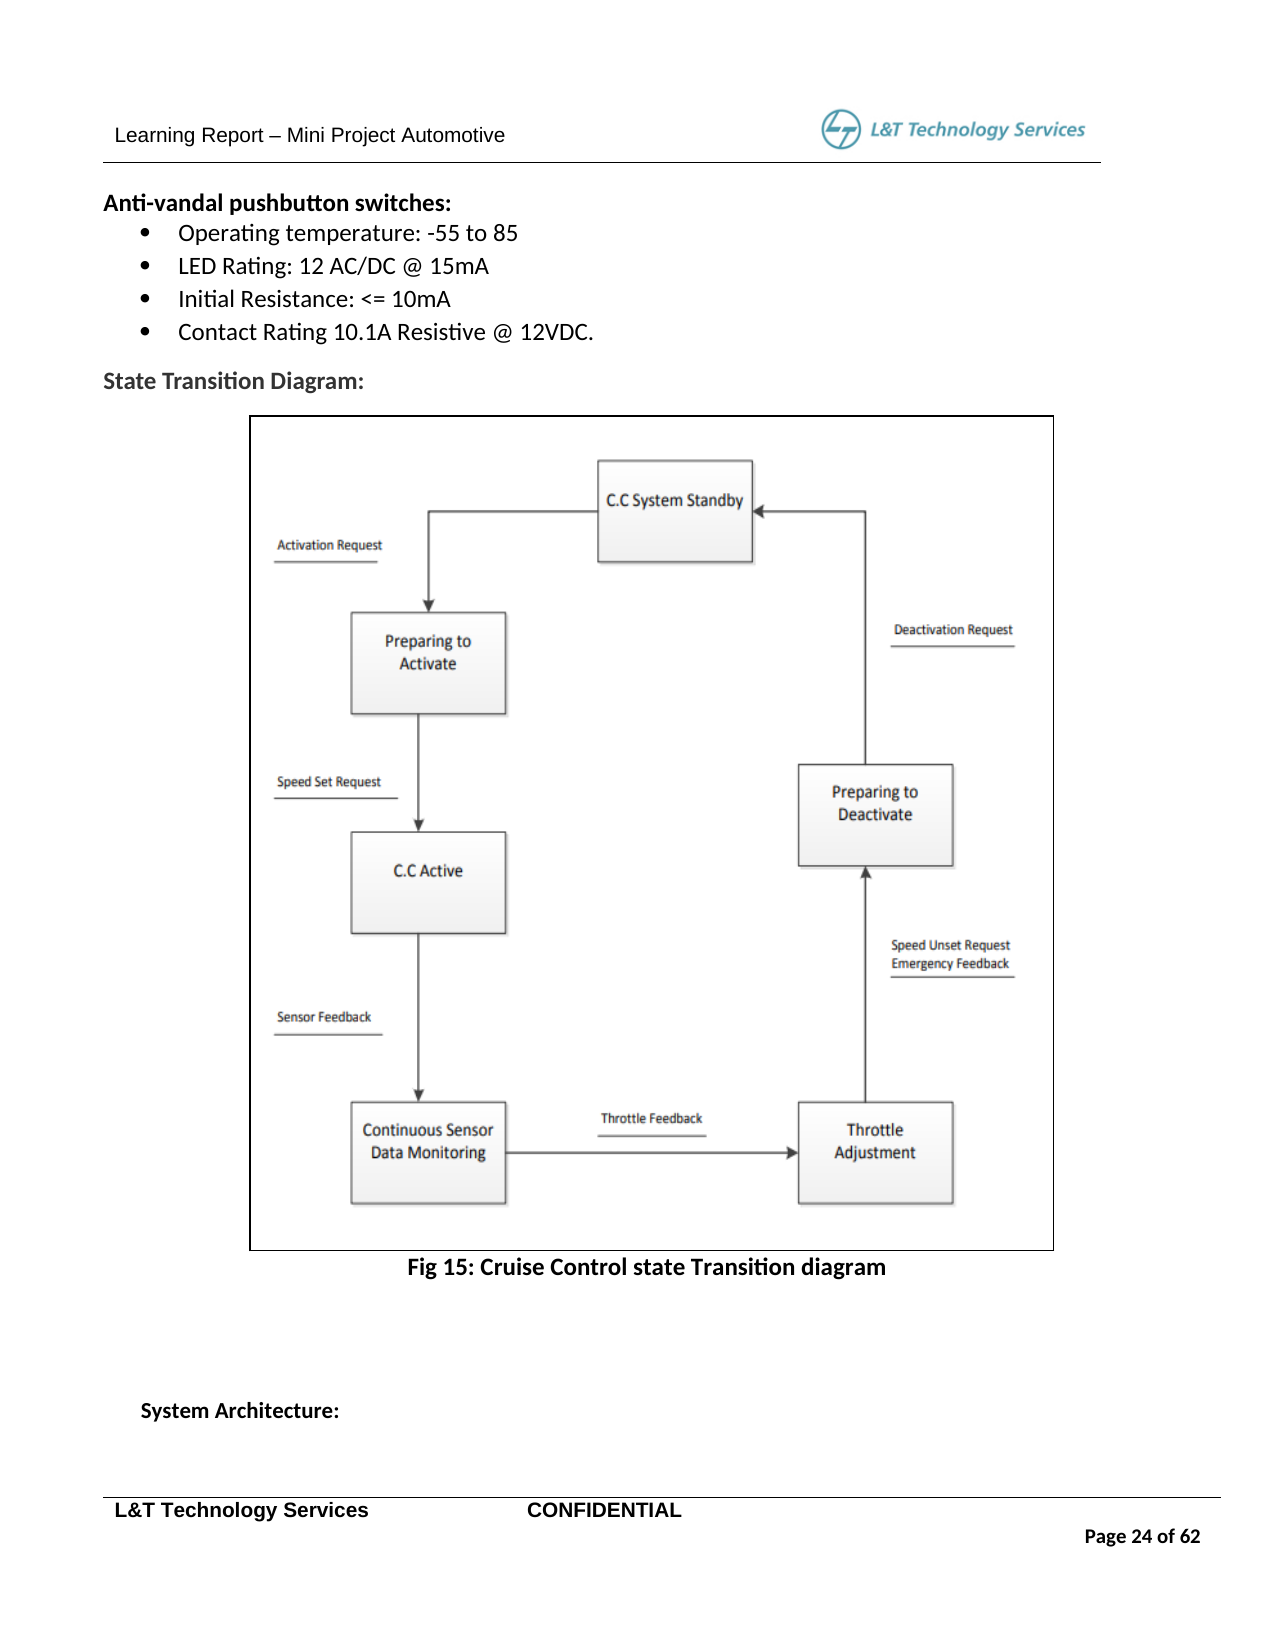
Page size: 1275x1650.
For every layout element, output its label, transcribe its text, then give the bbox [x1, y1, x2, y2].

list Contact Rating 10.1A Resistive @ 12VDC. [141, 316, 1162, 346]
text Anti-vandal pushbutton switches: [103, 187, 1162, 217]
list LED Rating: 12 AC/DC @ 15mA [141, 250, 1162, 281]
text System Architecture: [103, 1396, 1162, 1424]
list Initial Resistance: <= 10mA [141, 283, 1162, 313]
text State Transition Diagram: [103, 366, 1162, 396]
picture [251, 417, 1053, 1250]
text Fig 15: Cruise Control state Transition diagram [103, 1251, 1162, 1282]
list Operating temperature: -55 to 85 [141, 217, 1162, 248]
